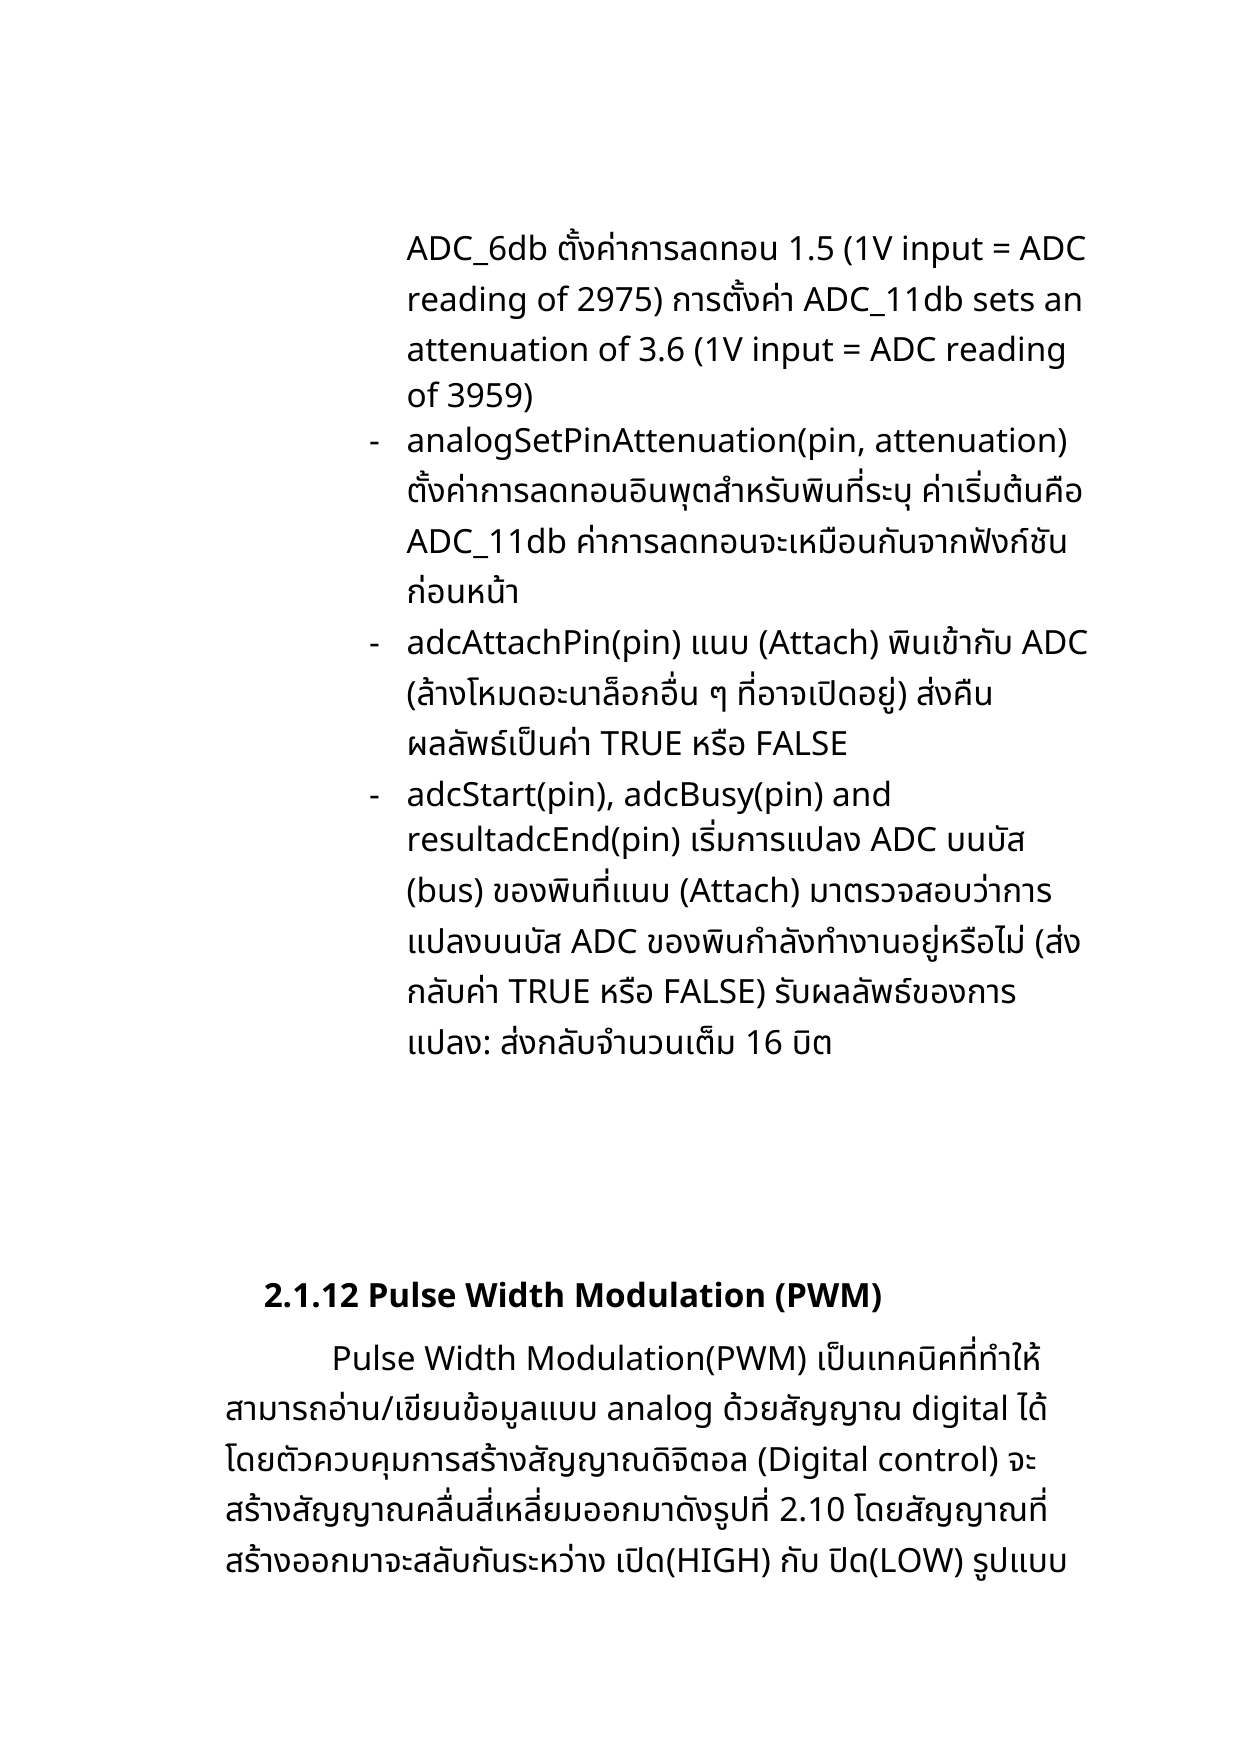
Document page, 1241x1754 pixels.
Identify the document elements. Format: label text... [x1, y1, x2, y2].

list adcAttachPin(pin) แนบ (Attach) พินเข้ากับ ADC (ล้างโหมดอะนาล็อกอื่น ๆ ที่อาจเปิดอยู่) ส่งคืนผลลัพธ์เป็นค่า TRUE หรือ FALSE [369, 619, 1090, 771]
list analogSetPinAttenuation(pin, attenuation) ตั้งค่าการลดทอนอินพุตสำหรับพินที่ระบุ ค่าเริ่มต้นคือ ADC_11db ค่าการลดทอนจะเหมือนกันจากฟังก์ชันก่อนหน้า [369, 417, 1090, 619]
text 2.1.12 Pulse Width Modulation (PWM) [225, 1272, 1090, 1318]
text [225, 1334, 1090, 1587]
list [369, 225, 1090, 417]
list adcStart(pin), adcBusy(pin) and resultadcEnd(pin) เริ่มการแปลง ADC บนบัส (bus) ของพินที่แนบ (Attach) มาตรวจสอบว่าการแปลงบนบัส ADC ของพินกำลังทำงานอยู่หรือไม่ (ส่งกลับค่า TRUE หรือ FALSE) รับผลลัพธ์ของการแปลง: ส่งกลับจำนวนเต็ม 16 บิต [369, 771, 1090, 1069]
